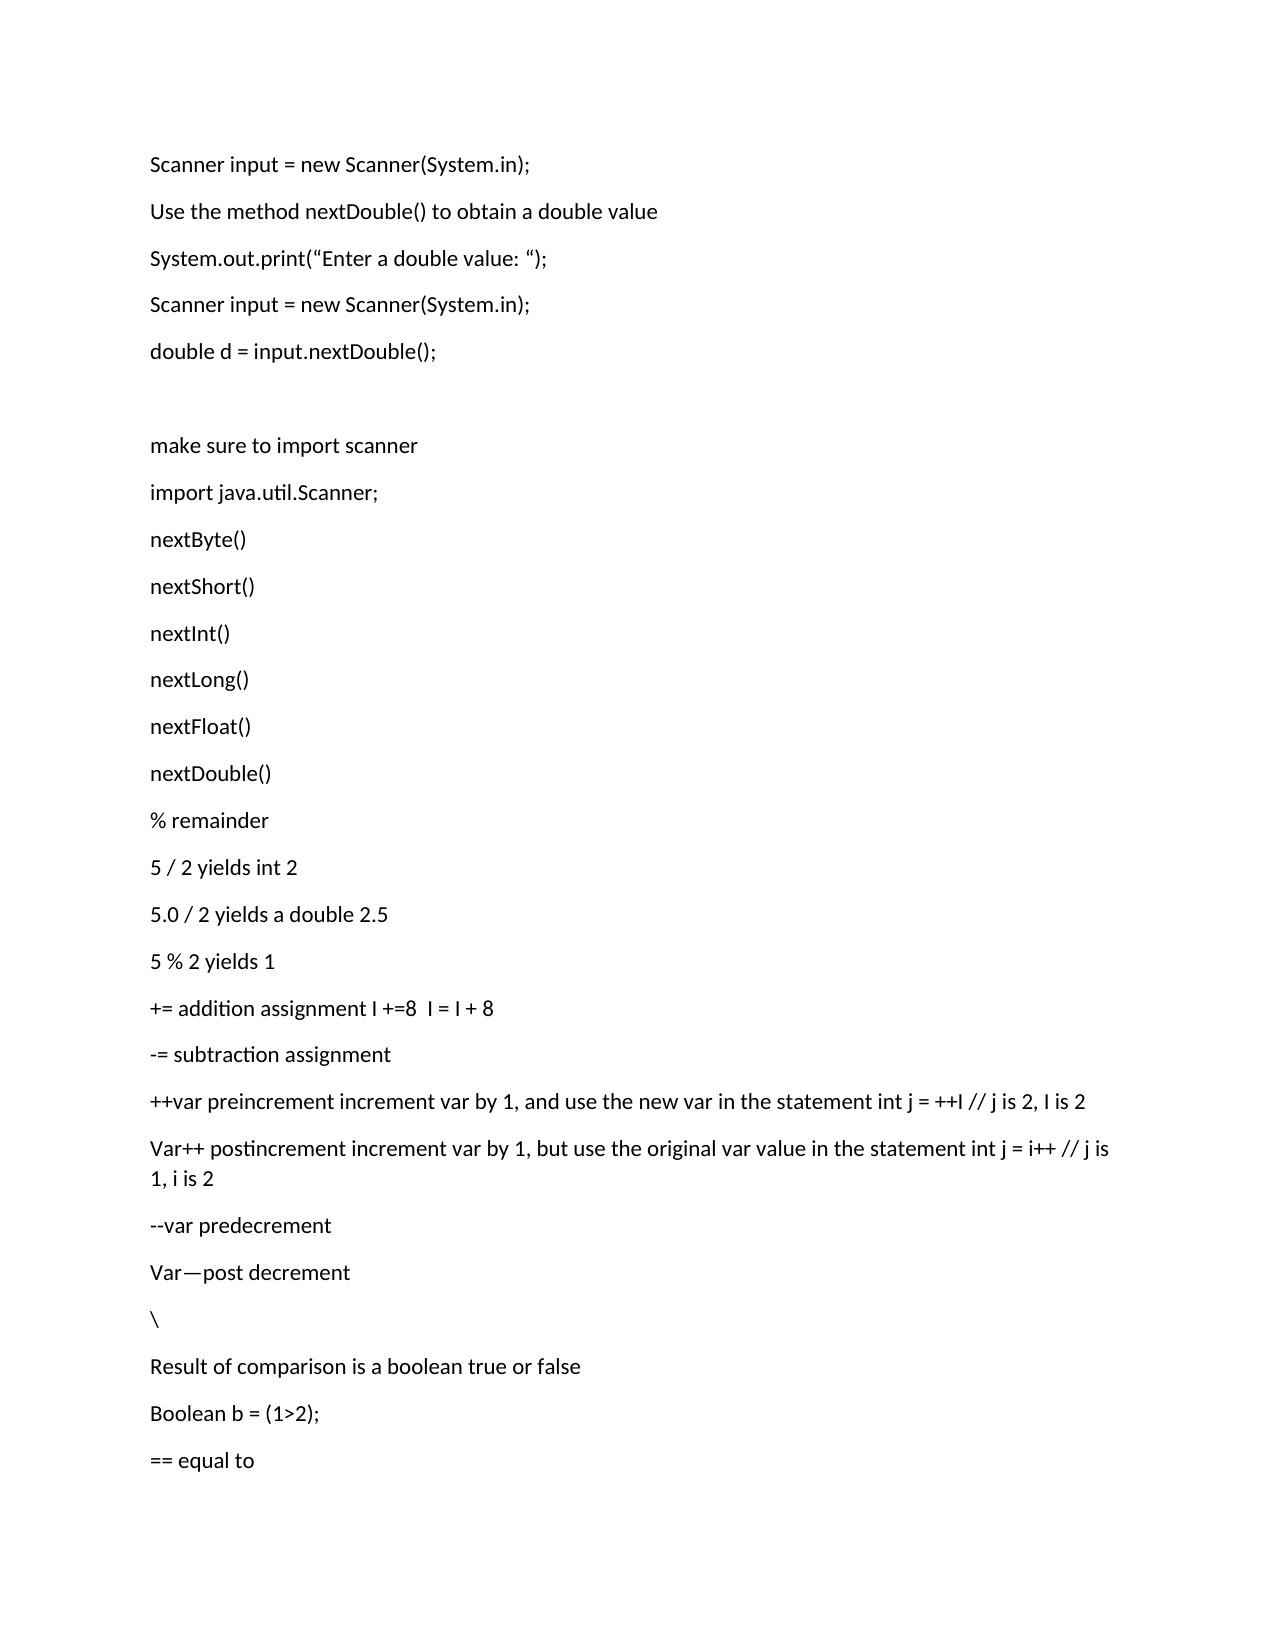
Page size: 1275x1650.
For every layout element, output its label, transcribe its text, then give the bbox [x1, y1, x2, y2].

text Use the method nextDouble() to obtain a double value [150, 197, 1125, 225]
text nextFloat() [150, 712, 1125, 741]
text Result of comparison is a boolean true or false [150, 1352, 1125, 1380]
text import java.util.Scanner; [150, 478, 1125, 506]
text --var predecrement [150, 1211, 1125, 1239]
text += addition assignment I +=8 I = I + 8 [150, 994, 1125, 1022]
text Var—post decrement [150, 1258, 1125, 1286]
text % remainder [150, 806, 1125, 834]
text nextShort() [150, 572, 1125, 600]
text -= subtraction assignment [150, 1041, 1125, 1069]
text nextDouble() [150, 759, 1125, 787]
text nextByte() [150, 525, 1125, 553]
text nextLong() [150, 666, 1125, 694]
text == equal to [150, 1446, 1125, 1474]
text 5.0 / 2 yields a double 2.5 [150, 900, 1125, 928]
text 5 % 2 yields 1 [150, 947, 1125, 975]
text Boolean b = (1>2); [150, 1399, 1125, 1427]
text 5 / 2 yields int 2 [150, 853, 1125, 881]
text double d = input.nextDouble(); [150, 337, 1125, 366]
text System.out.print(“Enter a double value: “); [150, 244, 1125, 272]
text Scanner input = new Scanner(System.in); [150, 291, 1125, 319]
text make sure to import scanner [150, 431, 1125, 459]
text Scanner input = new Scanner(System.in); [150, 150, 1125, 178]
text \ [150, 1305, 1125, 1333]
text Var++ postincrement increment var by 1, but use the original var value in the statement int j = i++ // j is 1, i is 2 [150, 1134, 1125, 1193]
text nextInt() [150, 619, 1125, 647]
text ++var preincrement increment var by 1, and use the new var in the statement int j = ++I // j is 2, I is 2 [150, 1087, 1125, 1116]
